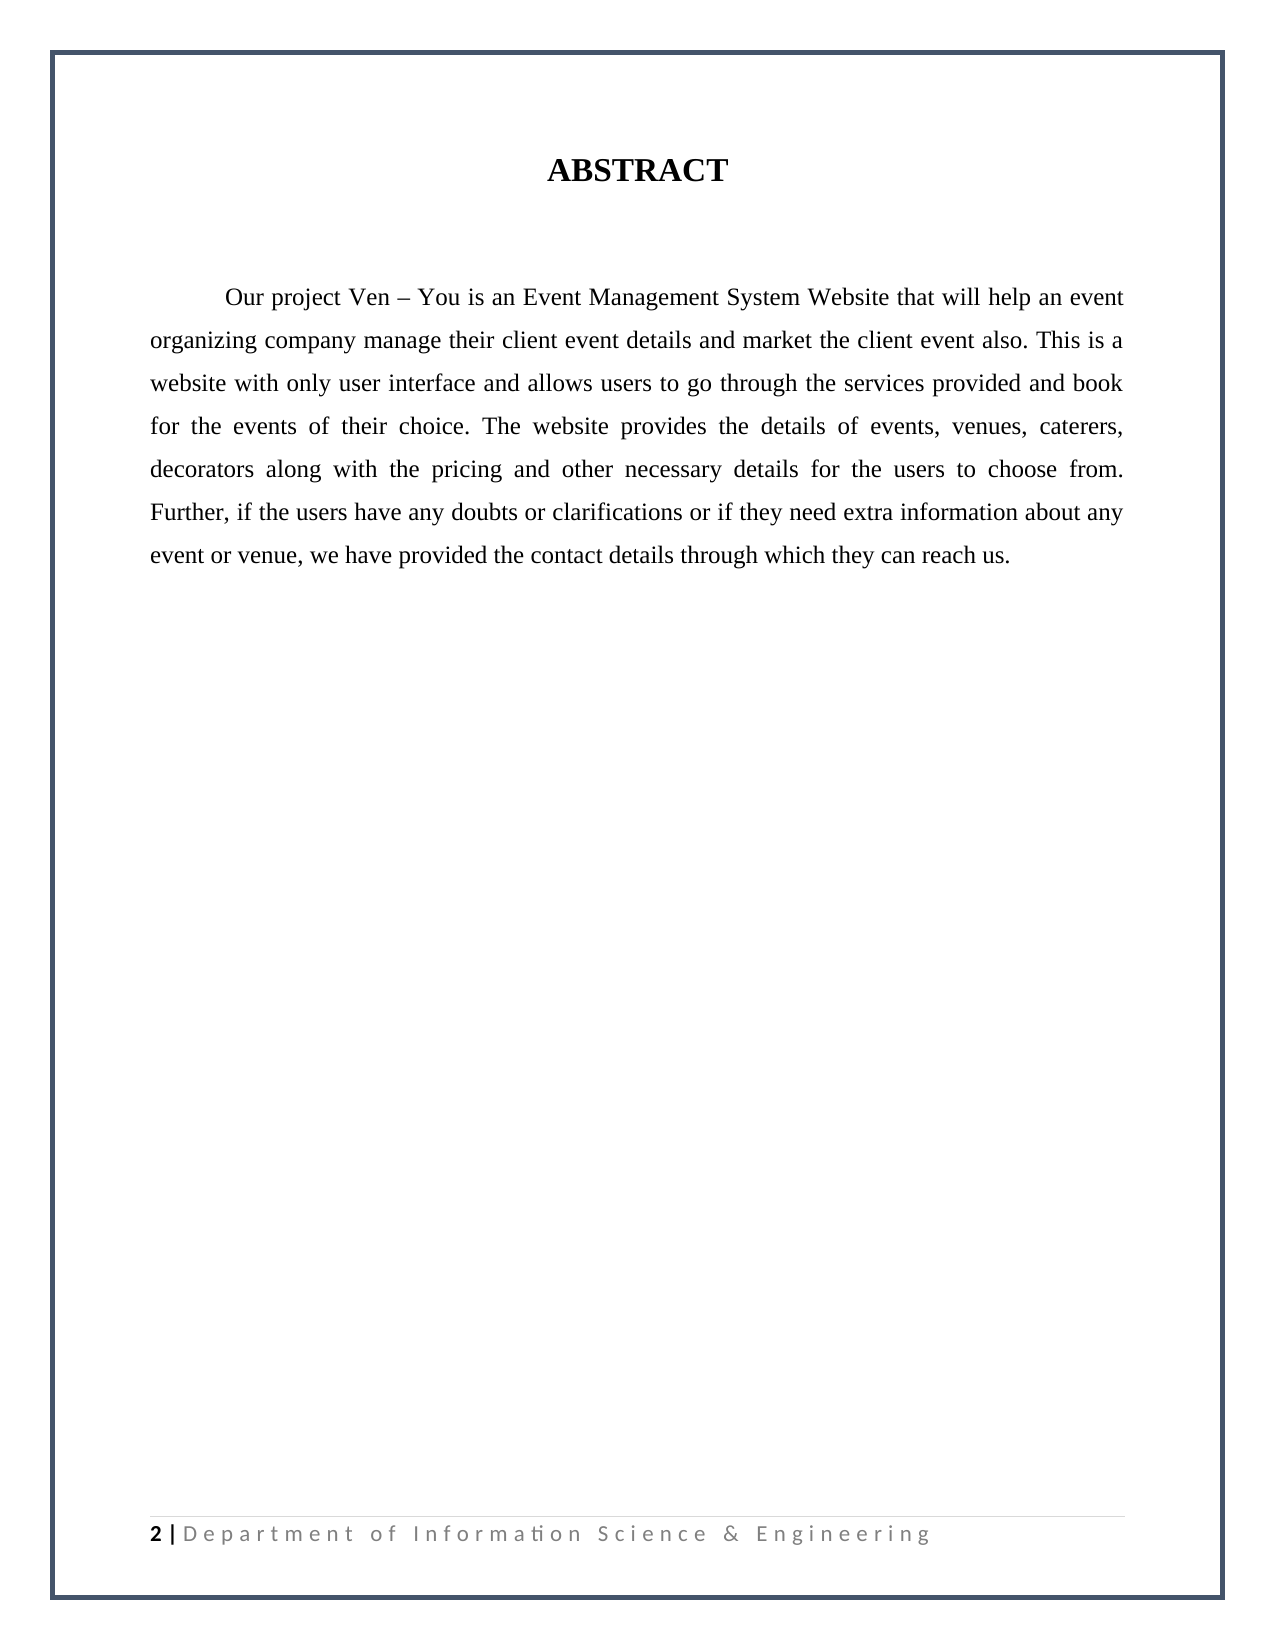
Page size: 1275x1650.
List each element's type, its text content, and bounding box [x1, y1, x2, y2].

text Our project Ven – You is an Event Management System Website that will help an event organizing company manage their client event details and market the client event also. This is a website with only user interface and allows users to go through the services provided and book for the events of their choice. The website provides the details of events, venues, caterers, decorators along with the pricing and other necessary details for the users to choose from. Further, if the users have any doubts or clarifications or if they need extra information about any event or venue, we have provided the contact details through which they can reach us. [150, 282, 1125, 569]
text ABSTRACT [150, 150, 1125, 188]
